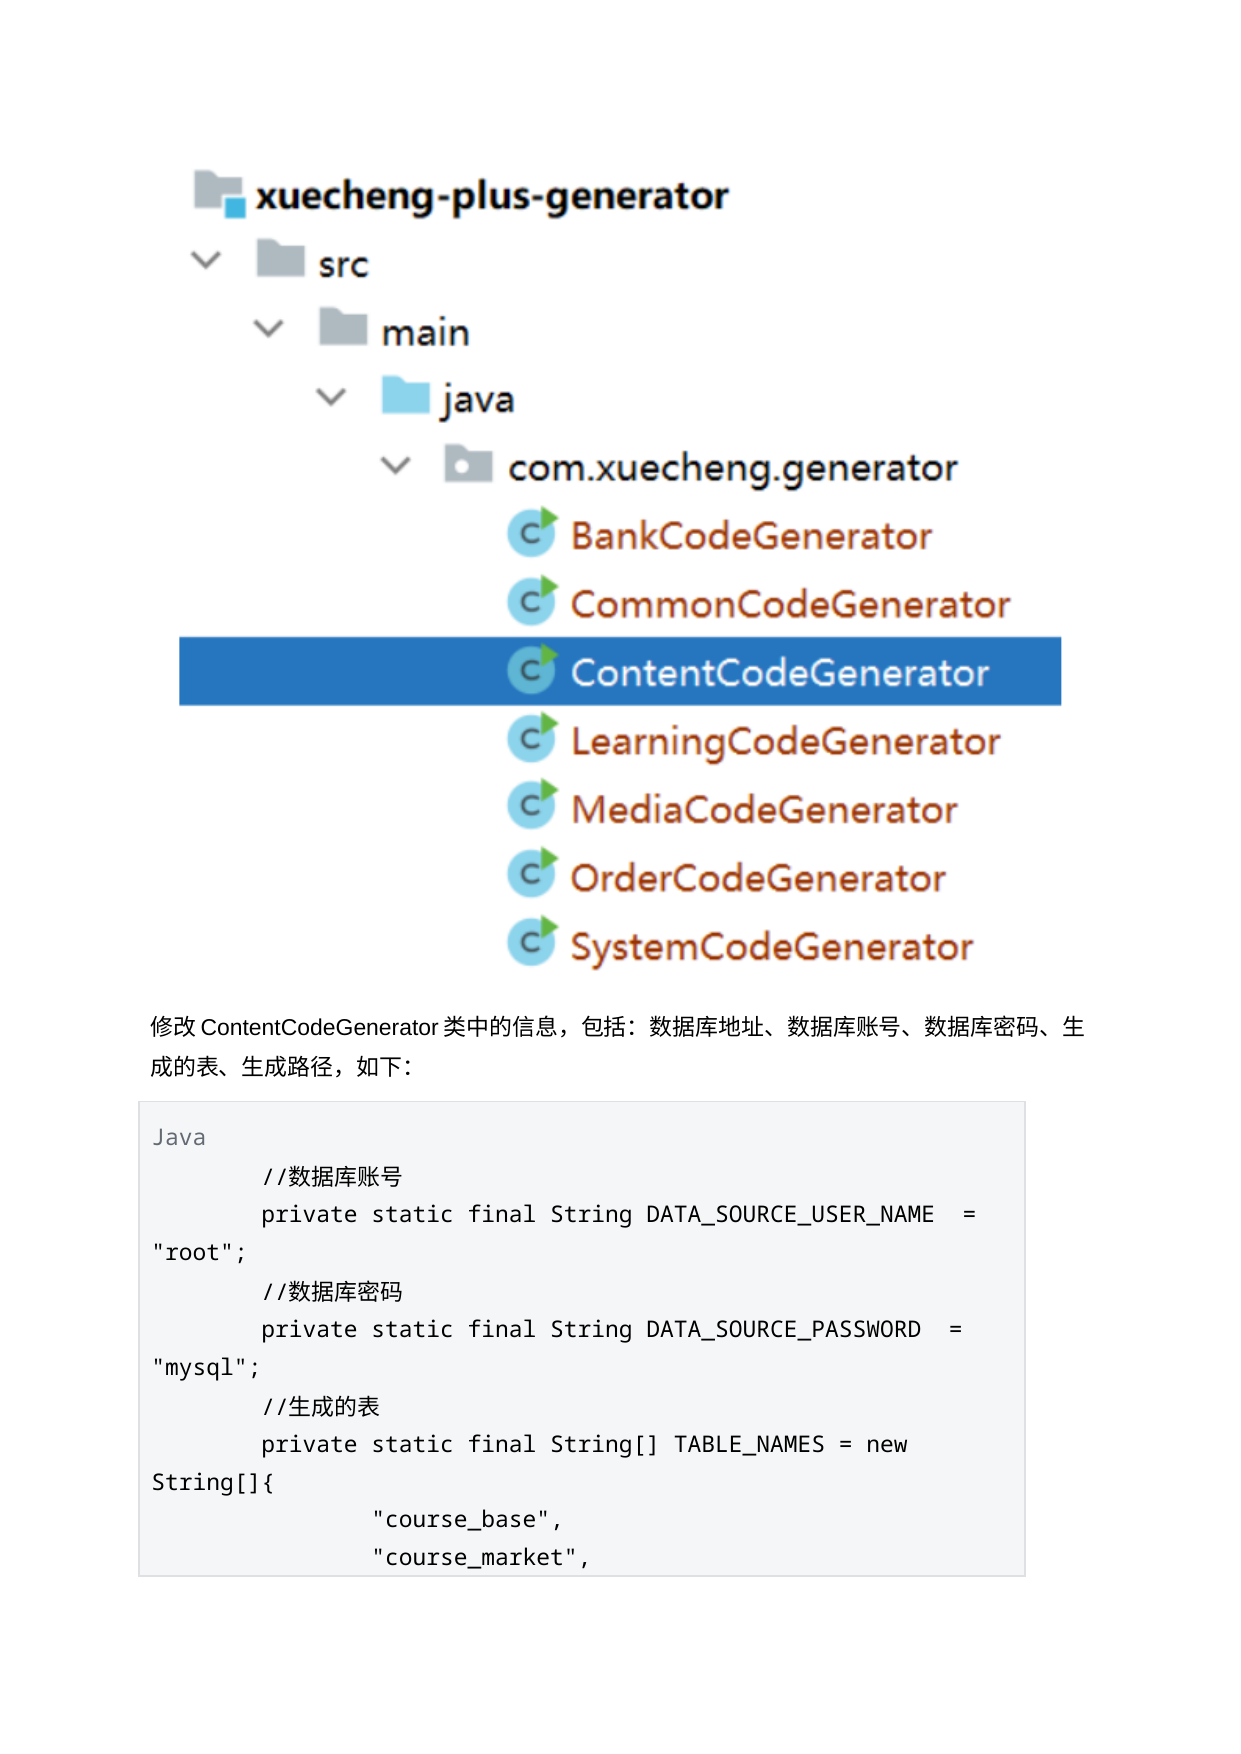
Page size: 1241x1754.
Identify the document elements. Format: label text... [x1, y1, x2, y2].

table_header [140, 1102, 1024, 1575]
picture [178, 150, 1062, 991]
text 修改ContentCodeGenerator类中的信息，包括：数据库地址、数据库账号、数据库密码、生成的表、生成路径，如下： [150, 1009, 1090, 1082]
